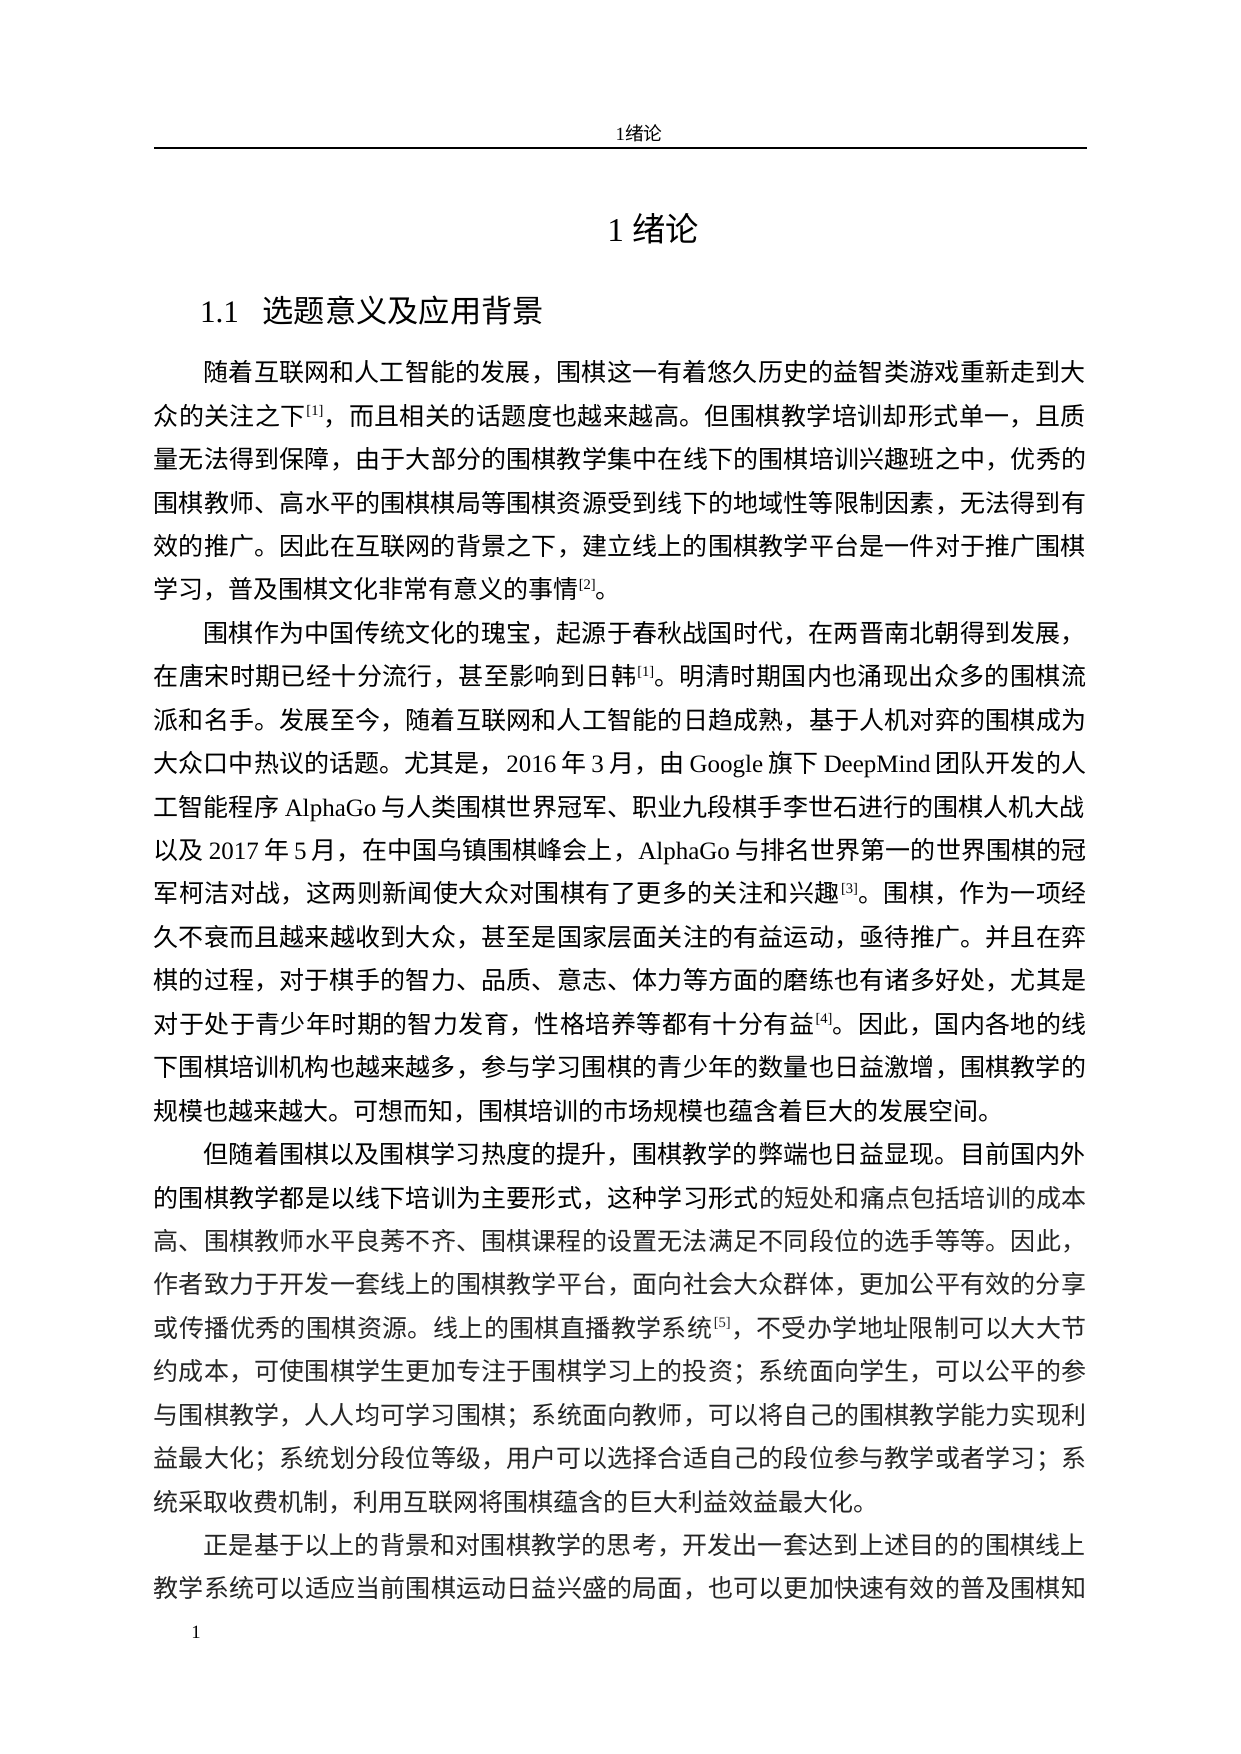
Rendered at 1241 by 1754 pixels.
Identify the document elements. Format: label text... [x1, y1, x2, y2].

text 围棋作为中国传统文化的瑰宝，起源于春秋战国时代，在两晋南北朝得到发展，在唐宋时期已经十分流行，甚至影响到日韩[1]。明清时期国内也涌现出众多的围棋流派和名手。发展至今，随着互联网和人工智能的日趋成熟，基于人机对弈的围棋成为大众口中热议的话题。尤其是，2016年3月，由Google旗下DeepMind团队开发的人工智能程序AlphaGo与人类围棋世界冠军、职业九段棋手李世石进行的围棋人机大战以及2017年5月，在中国乌镇围棋峰会上，AlphaGo与排名世界第一的世界围棋的冠军柯洁对战，这两则新闻使大众对围棋有了更多的关注和兴趣[3]。围棋，作为一项经久不衰而且越来越收到大众，甚至是国家层面关注的有益运动，亟待推广。并且在弈棋的过程，对于棋手的智力、品质、意志、体力等方面的磨练也有诸多好处，尤其是对于处于青少年时期的智力发育，性格培养等都有十分有益[4]。因此，国内各地的线下围棋培训机构也越来越多，参与学习围棋的青少年的数量也日益激增，围棋教学的规模也越来越大。可想而知，围棋培训的市场规模也蕴含着巨大的发展空间。 [153, 613, 1087, 1127]
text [153, 1526, 1087, 1605]
text 但随着围棋以及围棋学习热度的提升，围棋教学的弊端也日益显现。目前国内外的围棋教学都是以线下培训为主要形式，这种学习形式的短处和痛点包括培训的成本高、围棋教师水平良莠不齐、围棋课程的设置无法满足不同段位的选手等等。因此，作者致力于开发一套线上的围棋教学平台，面向社会大众群体，更加公平有效的分享或传播优秀的围棋资源。线上的围棋直播教学系统[5]，不受办学地址限制可以大大节约成本，可使围棋学生更加专注于围棋学习上的投资；系统面向学生，可以公平的参与围棋教学，人人均可学习围棋；系统面向教师，可以将自己的围棋教学能力实现利益最大化；系统划分段位等级，用户可以选择合适自己的段位参与教学或者学习；系统采取收费机制，利用互联网将围棋蕴含的巨大利益效益最大化。 [153, 1134, 1087, 1518]
subtitle 绪论 [219, 203, 1087, 251]
subtitle 选题意义及应用背景 [200, 286, 1087, 331]
text 随着互联网和人工智能的发展，围棋这一有着悠久历史的益智类游戏重新走到大众的关注之下[1]，而且相关的话题度也越来越高。但围棋教学培训却形式单一，且质量无法得到保障，由于大部分的围棋教学集中在线下的围棋培训兴趣班之中，优秀的围棋教师、高水平的围棋棋局等围棋资源受到线下的地域性等限制因素，无法得到有效的推广。因此在互联网的背景之下，建立线上的围棋教学平台是一件对于推广围棋学习，普及围棋文化非常有意义的事情[2]。 [153, 353, 1087, 606]
